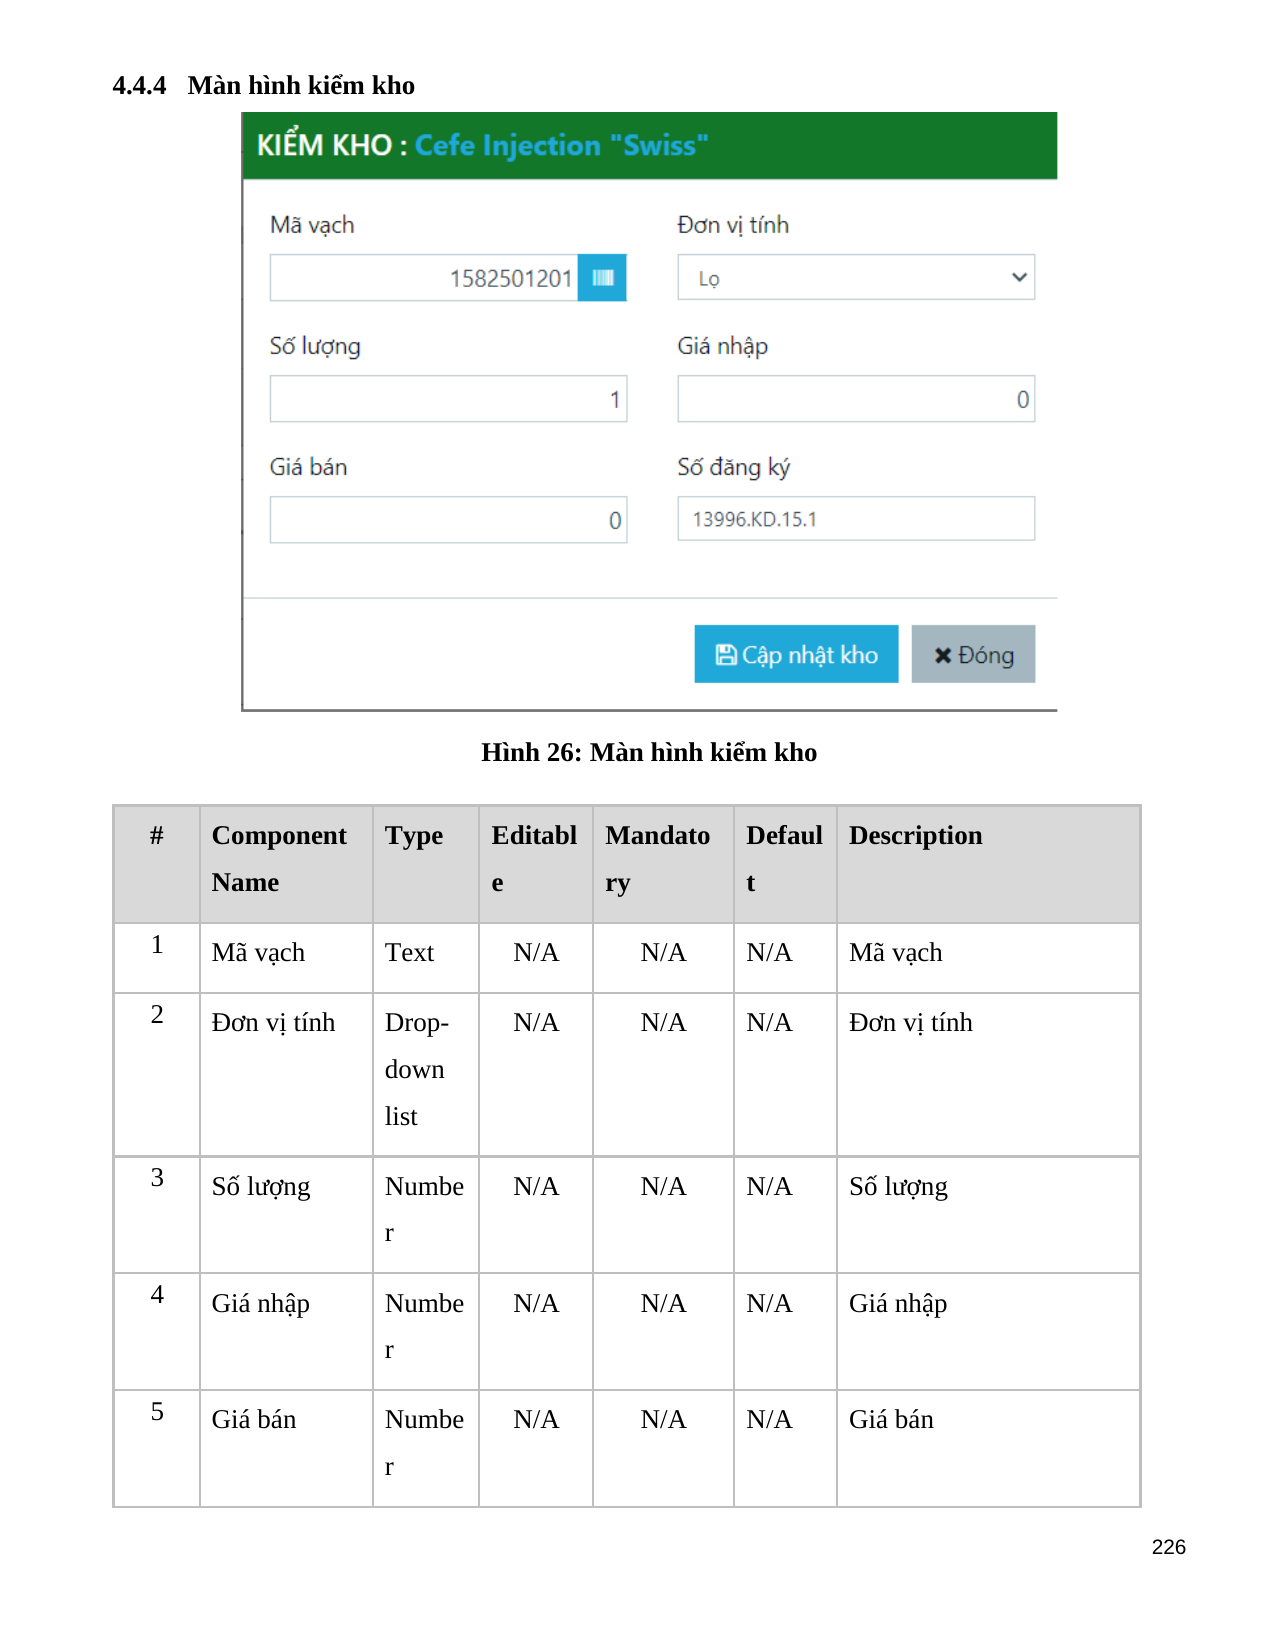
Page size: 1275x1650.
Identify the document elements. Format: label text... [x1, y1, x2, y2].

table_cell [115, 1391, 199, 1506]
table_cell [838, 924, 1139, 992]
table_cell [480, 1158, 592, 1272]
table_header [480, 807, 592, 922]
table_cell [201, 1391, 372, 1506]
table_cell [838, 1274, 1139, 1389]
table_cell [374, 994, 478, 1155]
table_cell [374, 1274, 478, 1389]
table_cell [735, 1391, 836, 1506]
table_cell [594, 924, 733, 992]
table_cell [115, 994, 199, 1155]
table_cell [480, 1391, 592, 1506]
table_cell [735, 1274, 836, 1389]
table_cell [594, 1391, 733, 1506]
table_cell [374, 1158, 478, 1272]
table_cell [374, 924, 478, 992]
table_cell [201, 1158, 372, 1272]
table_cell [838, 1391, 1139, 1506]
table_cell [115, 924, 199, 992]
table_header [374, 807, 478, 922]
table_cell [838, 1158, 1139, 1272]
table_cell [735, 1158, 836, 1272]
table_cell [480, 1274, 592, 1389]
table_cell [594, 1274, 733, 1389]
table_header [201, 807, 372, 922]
subtitle Màn hình kiểm kho [112, 69, 1186, 100]
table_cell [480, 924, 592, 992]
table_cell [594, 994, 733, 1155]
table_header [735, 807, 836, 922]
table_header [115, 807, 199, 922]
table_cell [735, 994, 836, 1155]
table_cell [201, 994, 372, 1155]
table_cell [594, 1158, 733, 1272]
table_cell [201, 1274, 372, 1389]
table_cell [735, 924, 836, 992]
text Hình 26: Màn hình kiểm kho [112, 736, 1186, 767]
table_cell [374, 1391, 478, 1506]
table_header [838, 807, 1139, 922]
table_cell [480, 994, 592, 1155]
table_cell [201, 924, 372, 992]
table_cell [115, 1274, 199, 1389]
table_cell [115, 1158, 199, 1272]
picture [241, 112, 1058, 712]
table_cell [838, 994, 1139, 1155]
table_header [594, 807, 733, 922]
